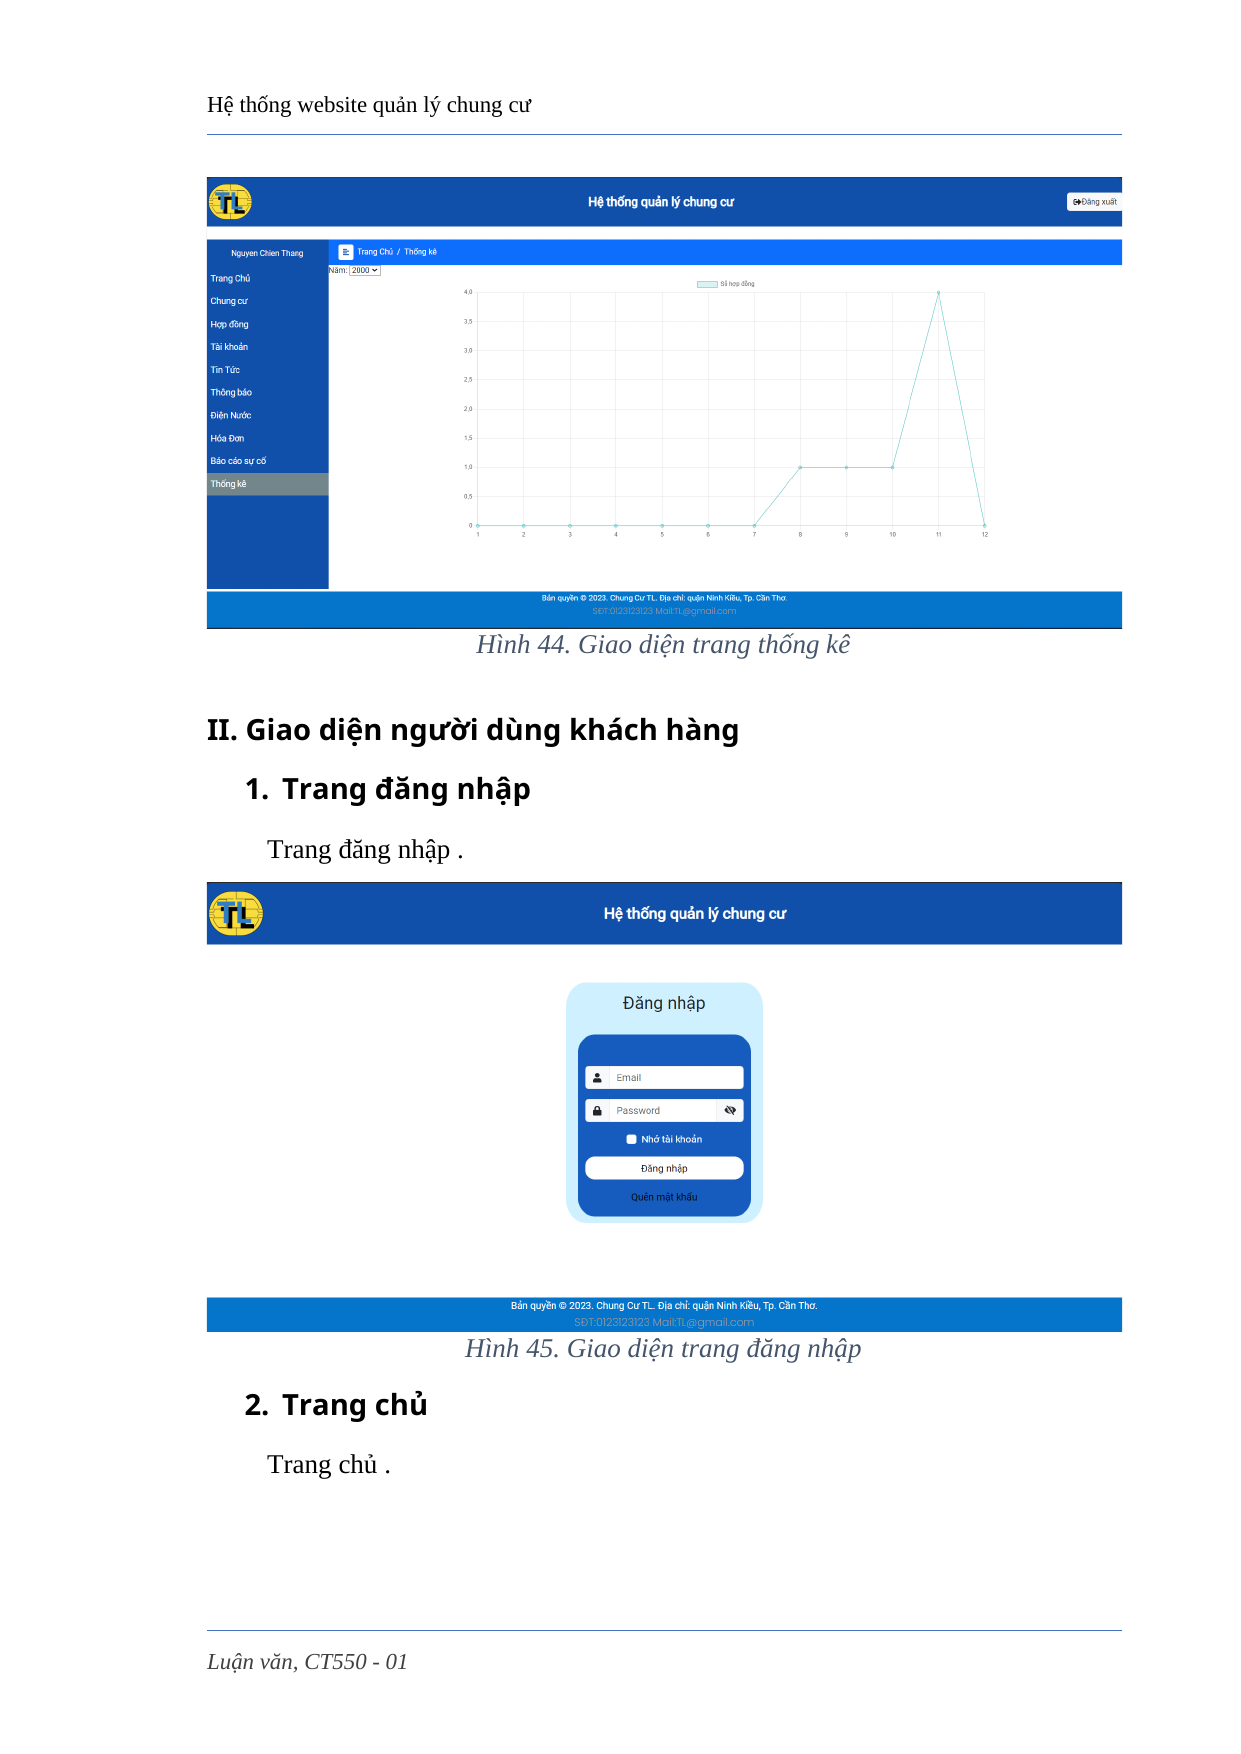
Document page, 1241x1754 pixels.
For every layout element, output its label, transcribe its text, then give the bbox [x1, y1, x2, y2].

picture [206, 882, 1123, 1332]
subtitle II. Giao diện người dùng khách hàng [207, 709, 1122, 749]
subtitle Trang chủ [244, 1384, 1122, 1423]
picture [206, 177, 1123, 629]
text Trang chủ . [207, 1448, 1122, 1479]
text Hình 44. Giao diện trang thống kê [207, 629, 1122, 659]
text Hình 45. Giao diện trang đăng nhập [207, 1332, 1122, 1363]
subtitle Trang đăng nhập [244, 769, 1122, 808]
text Trang đăng nhập . [207, 833, 1122, 864]
